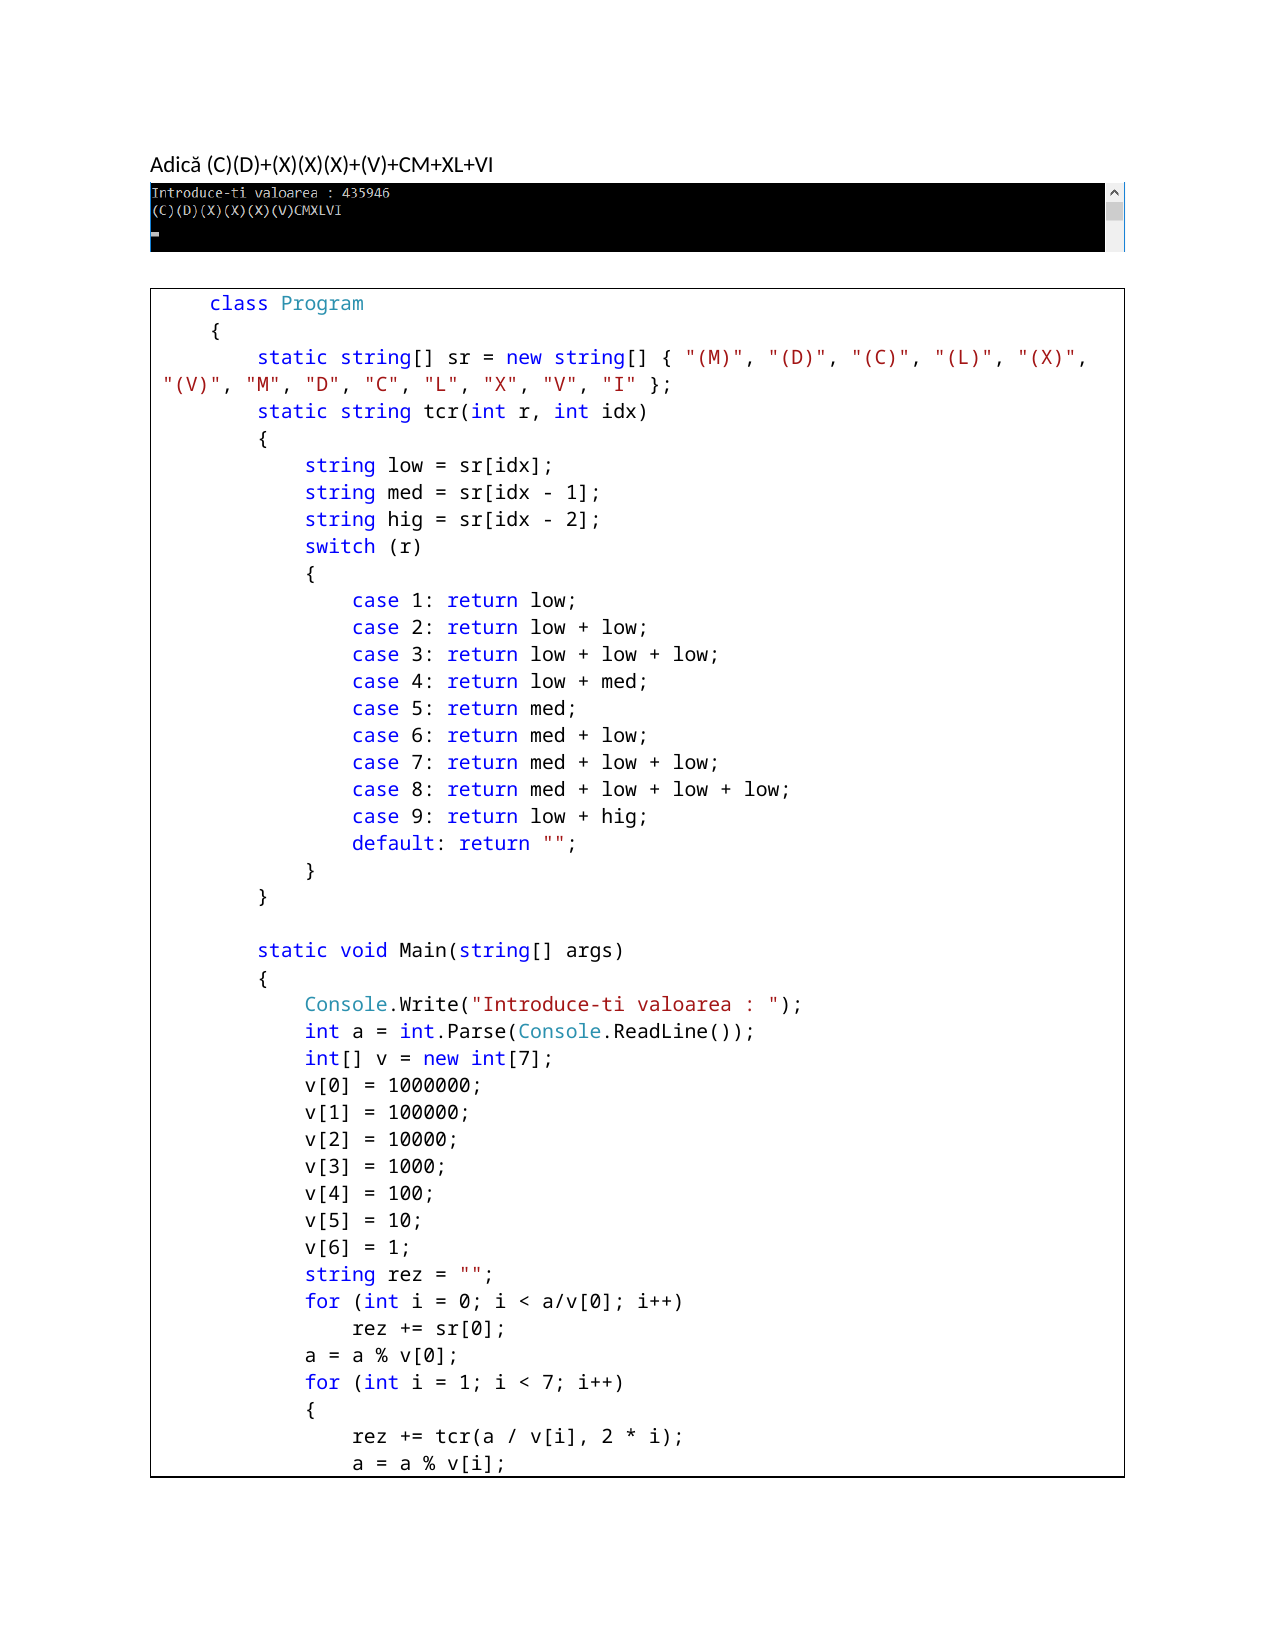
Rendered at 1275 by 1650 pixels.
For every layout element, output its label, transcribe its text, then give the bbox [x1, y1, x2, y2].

picture [150, 182, 1125, 252]
text Adică (C)(D)+(X)(X)(X)+(V)+CM+XL+VI [150, 150, 1125, 178]
